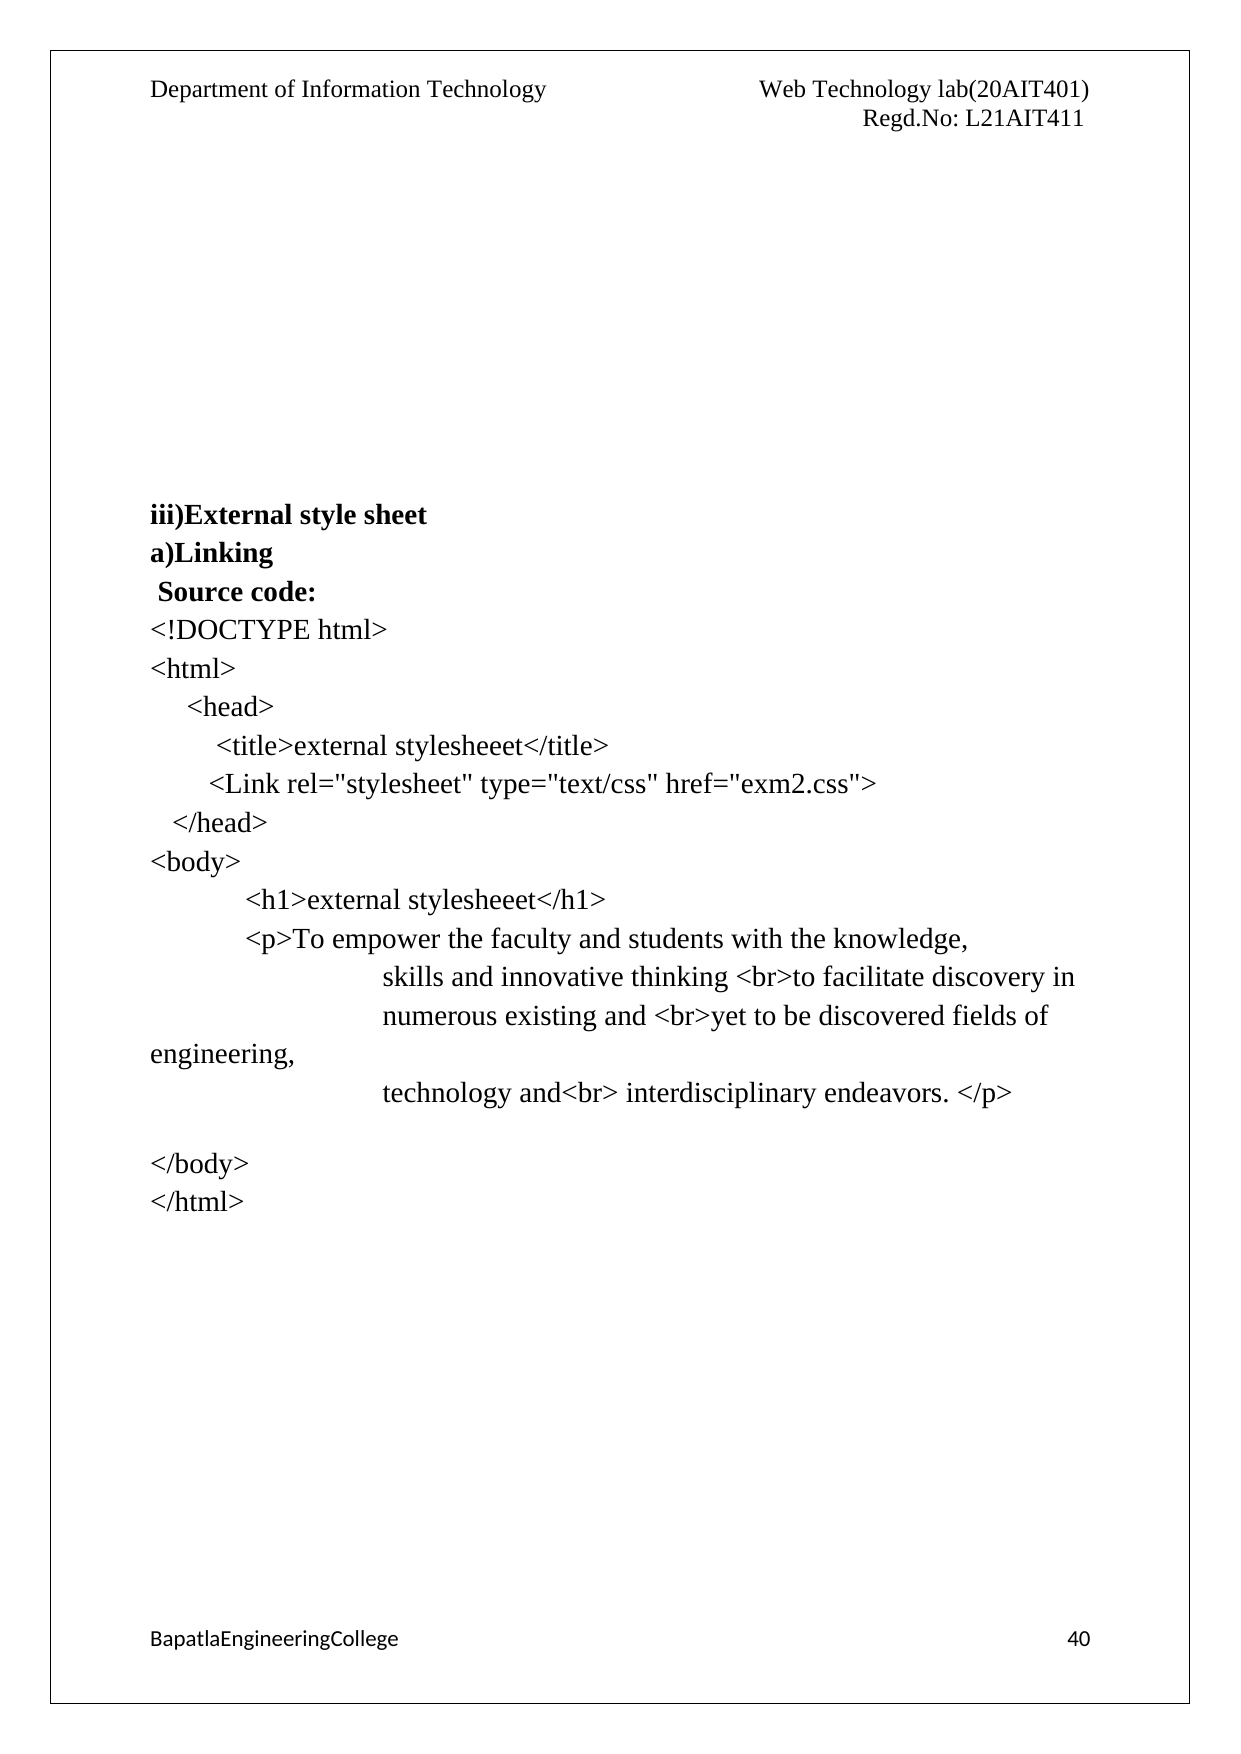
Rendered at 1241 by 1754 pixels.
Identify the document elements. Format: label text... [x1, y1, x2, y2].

text </head> [150, 805, 1090, 839]
text </html> [150, 1184, 1090, 1218]
text skills and innovative thinking <br>to facilitate discovery in [150, 959, 1090, 993]
text <!DOCTYPE html> [150, 612, 1090, 646]
text <p>To empower the faculty and students with the knowledge, [150, 921, 1090, 954]
text iii)External style sheet [150, 497, 1090, 530]
text technology and<br> interdisciplinary endeavors. </p> [150, 1075, 1090, 1108]
text <Link rel="stylesheet" type="text/css" href="exm2.css"> [150, 767, 1090, 800]
text <html> [150, 651, 1090, 684]
text <body> [150, 844, 1090, 877]
text <head> [150, 689, 1090, 723]
text </body> [150, 1146, 1090, 1179]
text <title>external stylesheeet</title> [150, 728, 1090, 762]
text Source code: [150, 574, 1090, 607]
text <h1>external stylesheeet</h1> [150, 882, 1090, 916]
text numerous existing and <br>yet to be discovered fields of engineering, [150, 998, 1090, 1070]
text a)Linking [150, 535, 1090, 569]
